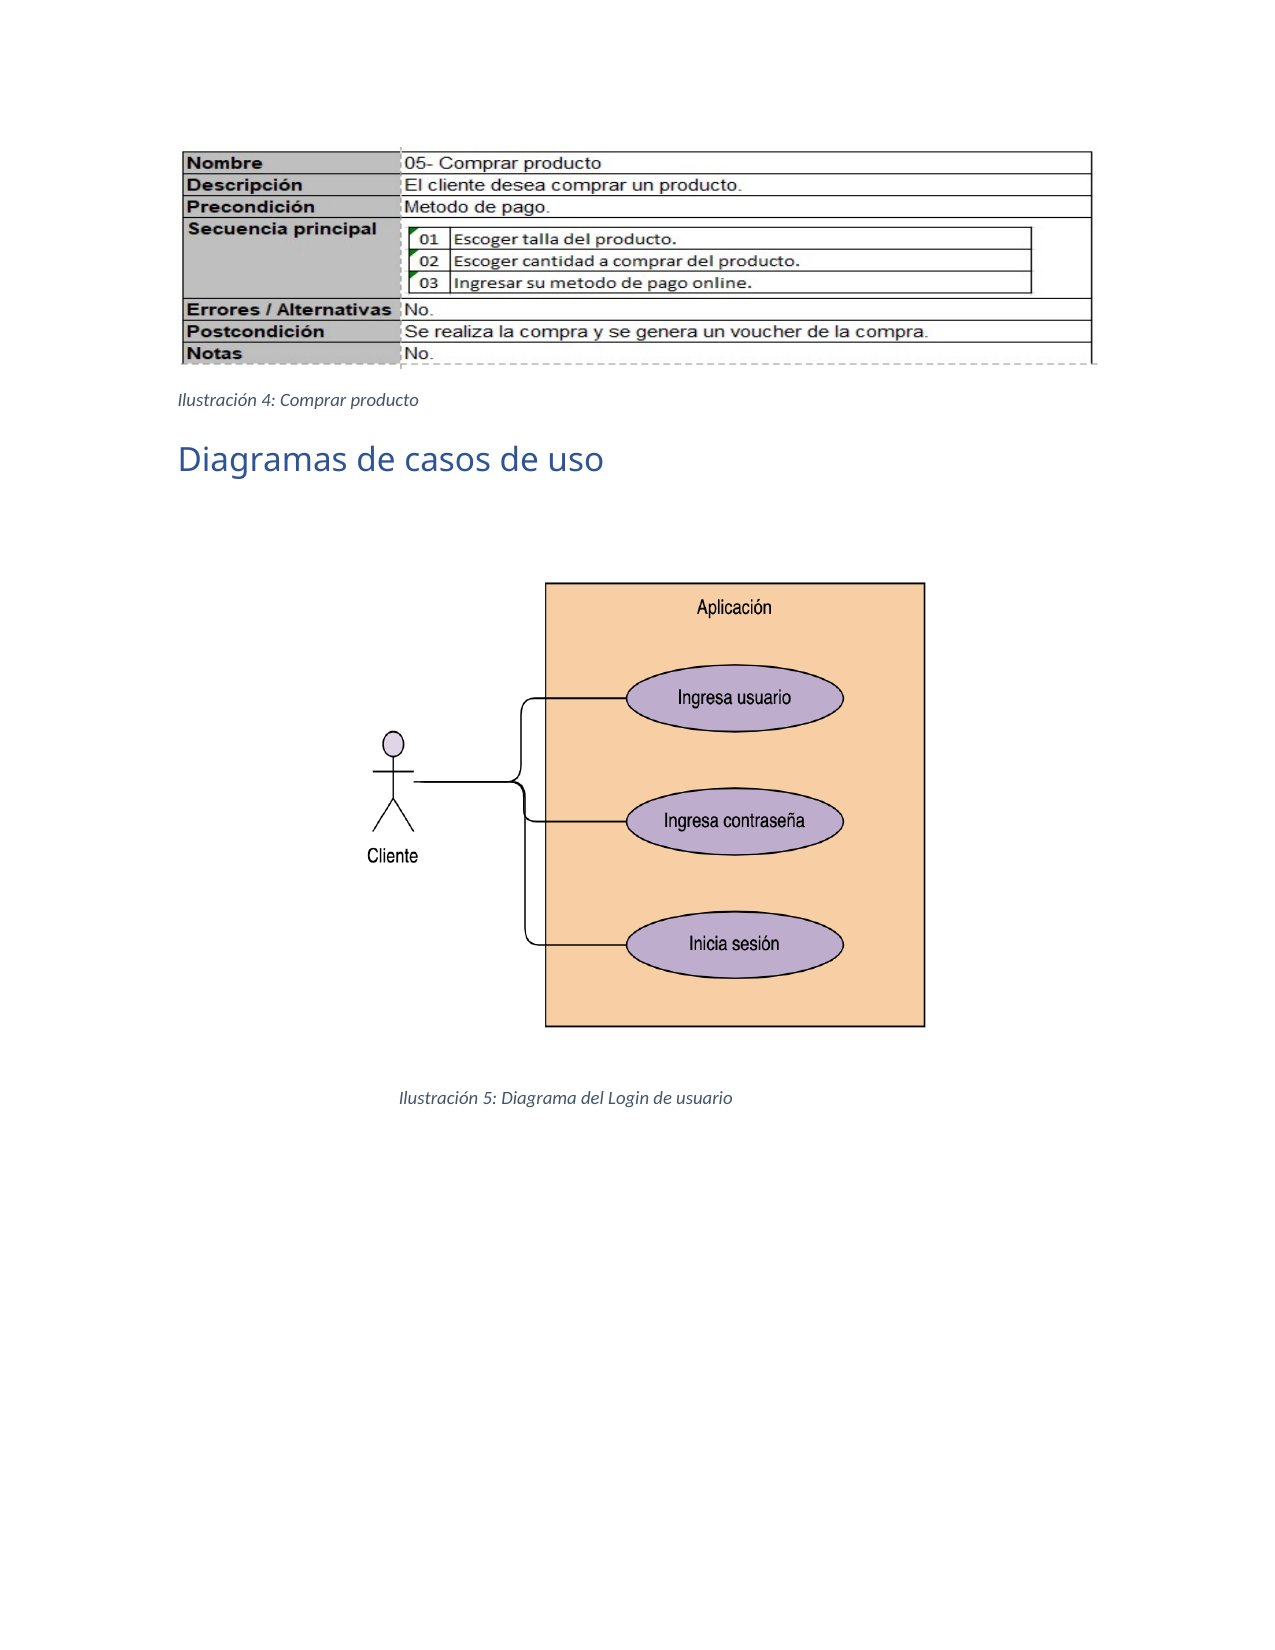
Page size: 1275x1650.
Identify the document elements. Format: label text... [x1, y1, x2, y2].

picture [177, 147, 1098, 369]
subtitle Diagramas de casos de uso [177, 436, 1098, 481]
picture [305, 531, 970, 1068]
